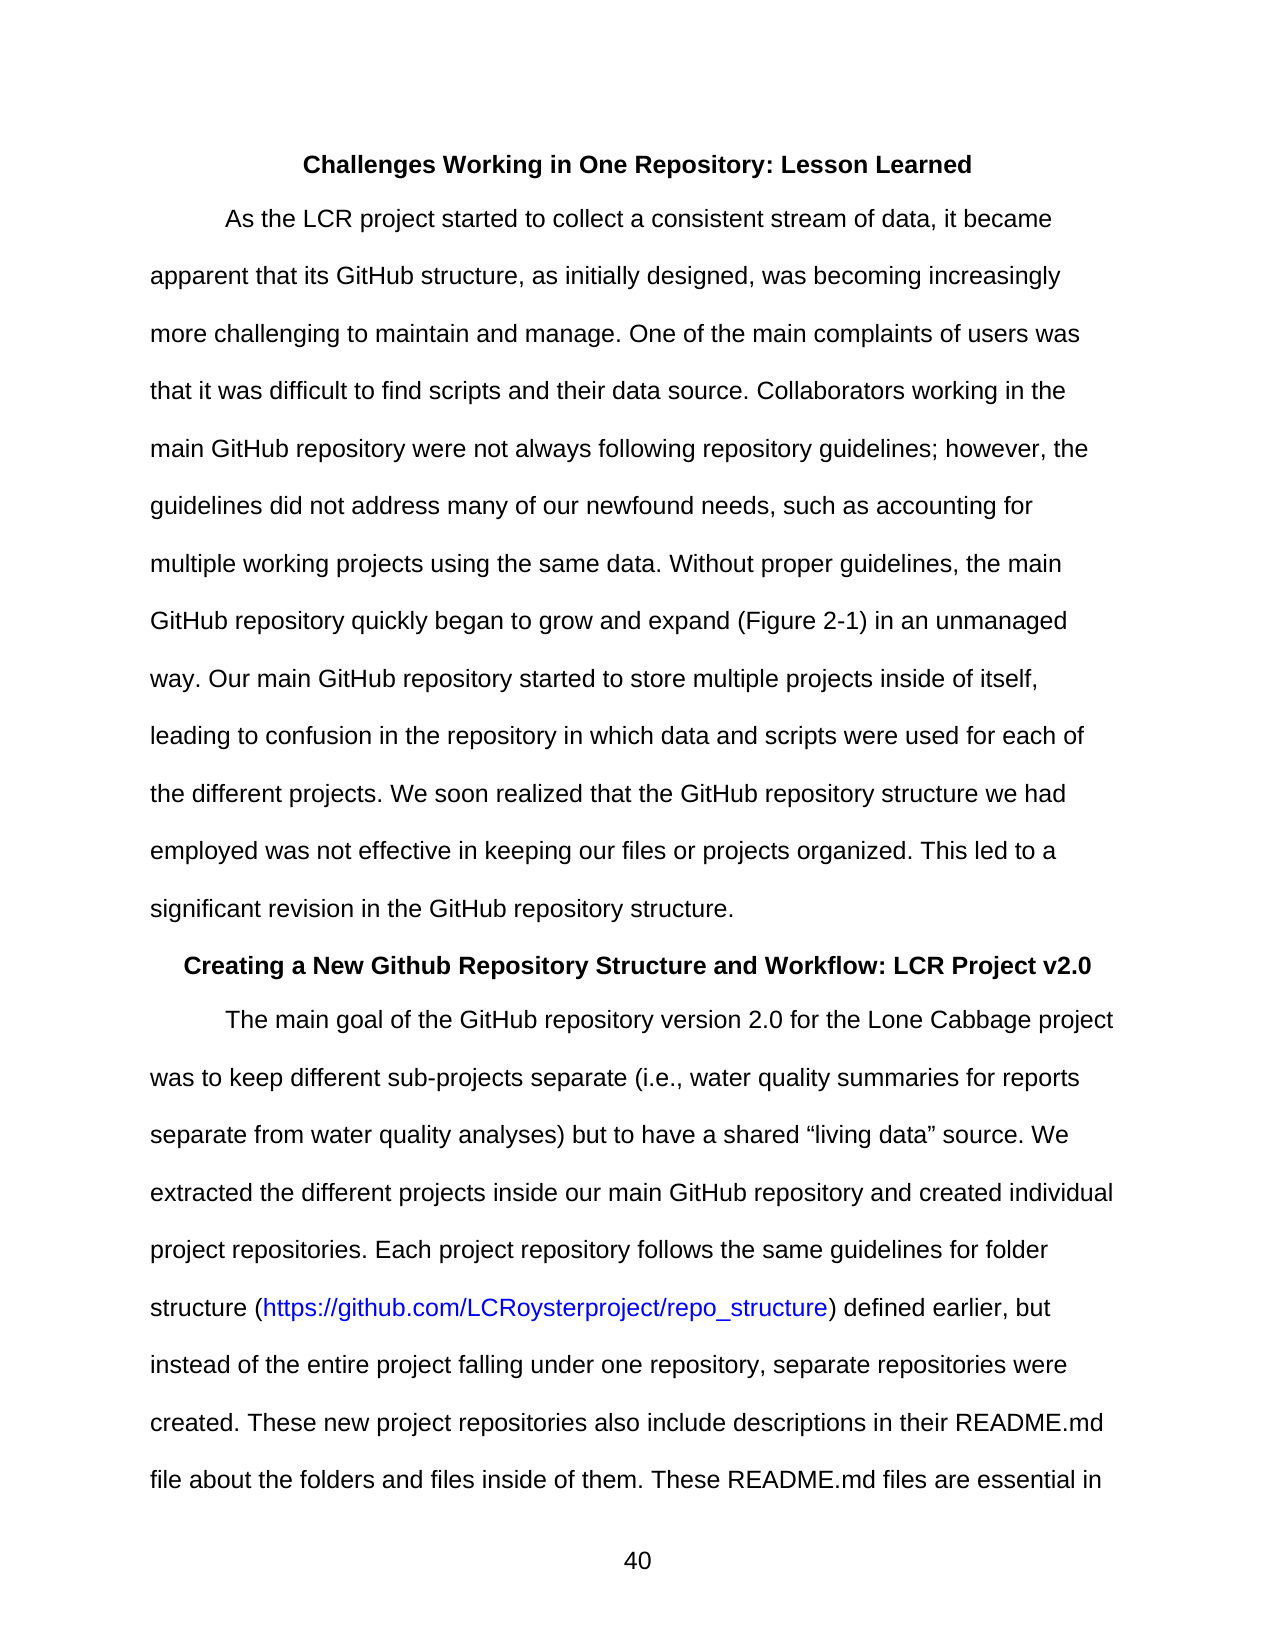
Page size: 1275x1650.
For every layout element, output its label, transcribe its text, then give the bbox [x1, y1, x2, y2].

subtitle Creating a New Github Repository Structure and Workflow: LCR Project v2.0 [150, 951, 1125, 980]
subtitle Challenges Working in One Repository: Lesson Learned [150, 150, 1125, 179]
text As the LCR project started to collect a consistent stream of data, it became apparent that its GitHub structure, as initially designed, was becoming increasingly more challenging to maintain and manage. One of the main complaints of users was that it was difficult to find scripts and their data source. Collaborators working in the main GitHub repository were not always following repository guidelines; however, the guidelines did not address many of our newfound needs, such as accounting for multiple working projects using the same data. Without proper guidelines, the main GitHub repository quickly began to grow and expand (Figure 2-1) in an unmanaged way. Our main GitHub repository started to store multiple projects inside of itself, leading to confusion in the repository in which data and scripts were used for each of the different projects. We soon realized that the GitHub repository structure we had employed was not effective in keeping our files or projects organized. This led to a significant revision in the GitHub repository structure. [150, 204, 1125, 922]
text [150, 1005, 1125, 1494]
